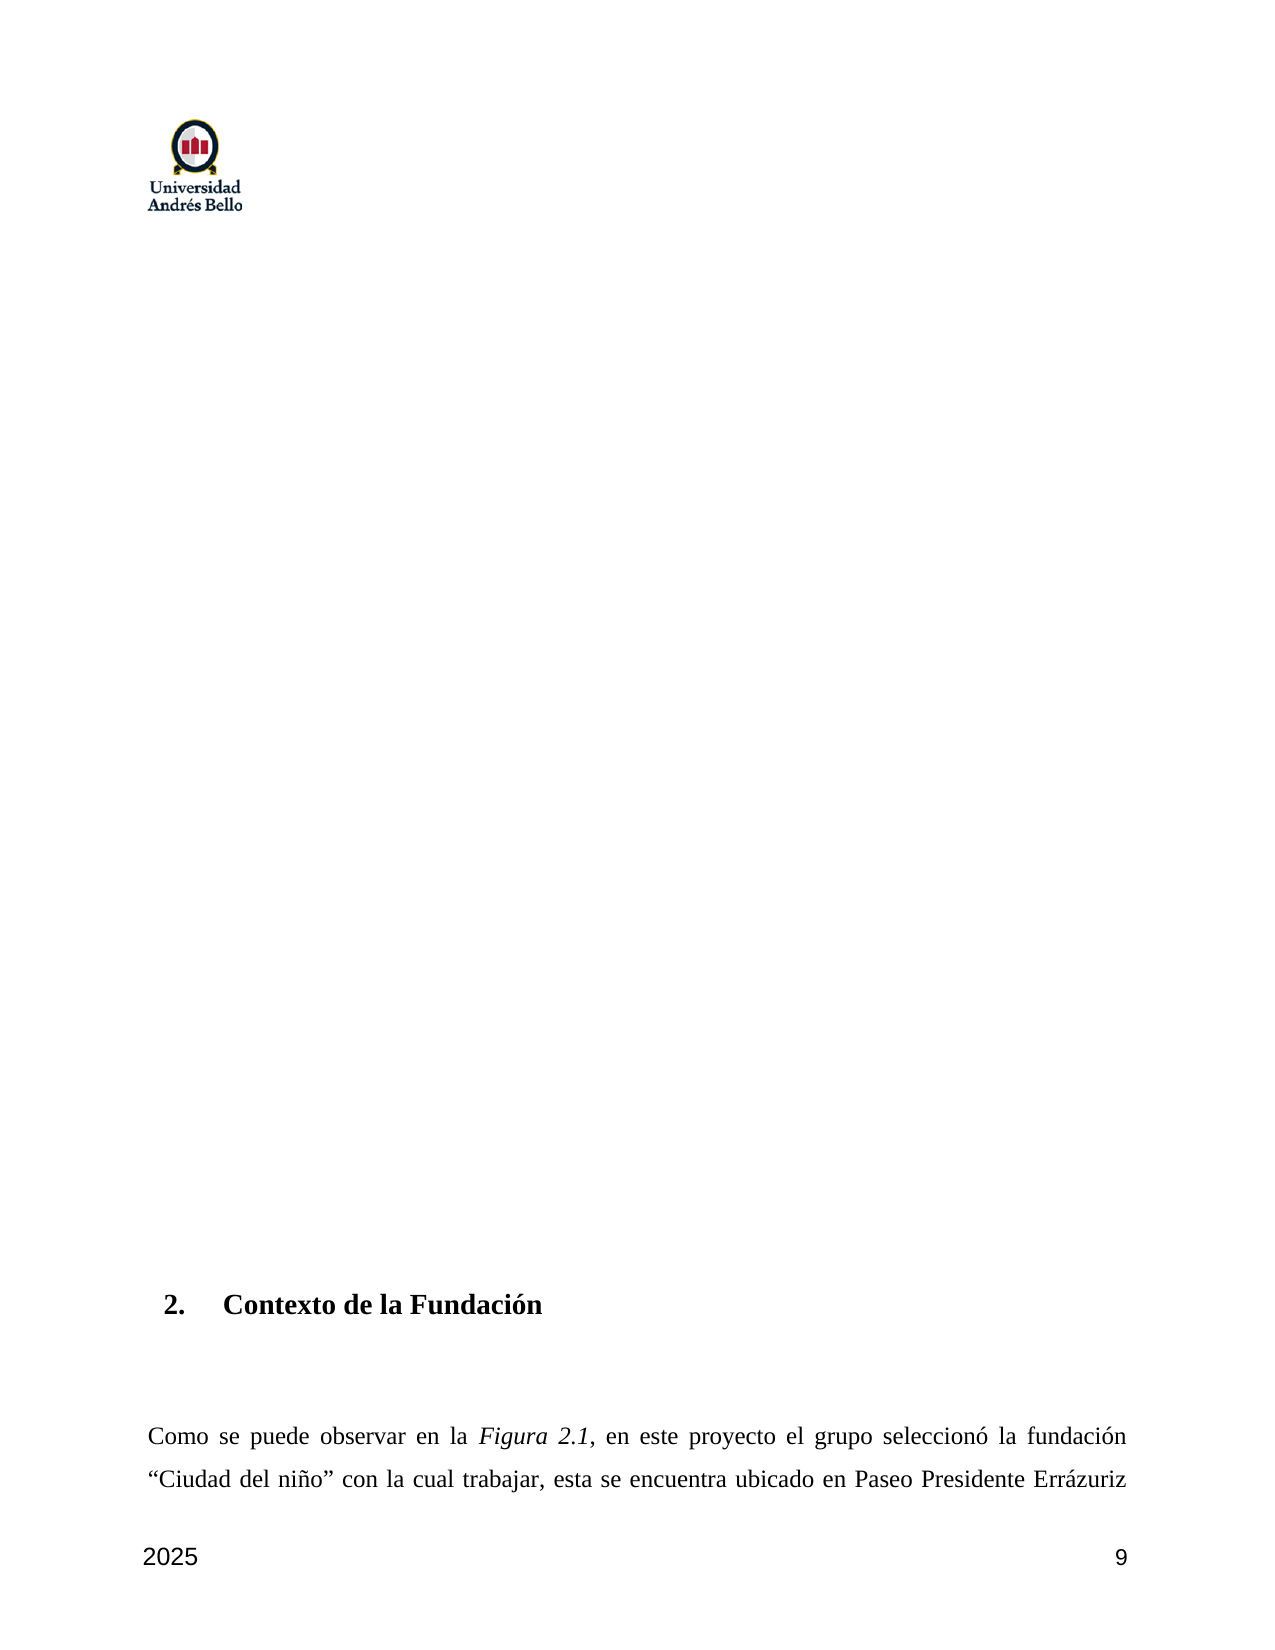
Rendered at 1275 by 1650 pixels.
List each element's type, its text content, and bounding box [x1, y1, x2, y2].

subtitle Contexto de la Fundación [185, 1287, 1127, 1320]
picture [147, 118, 243, 212]
